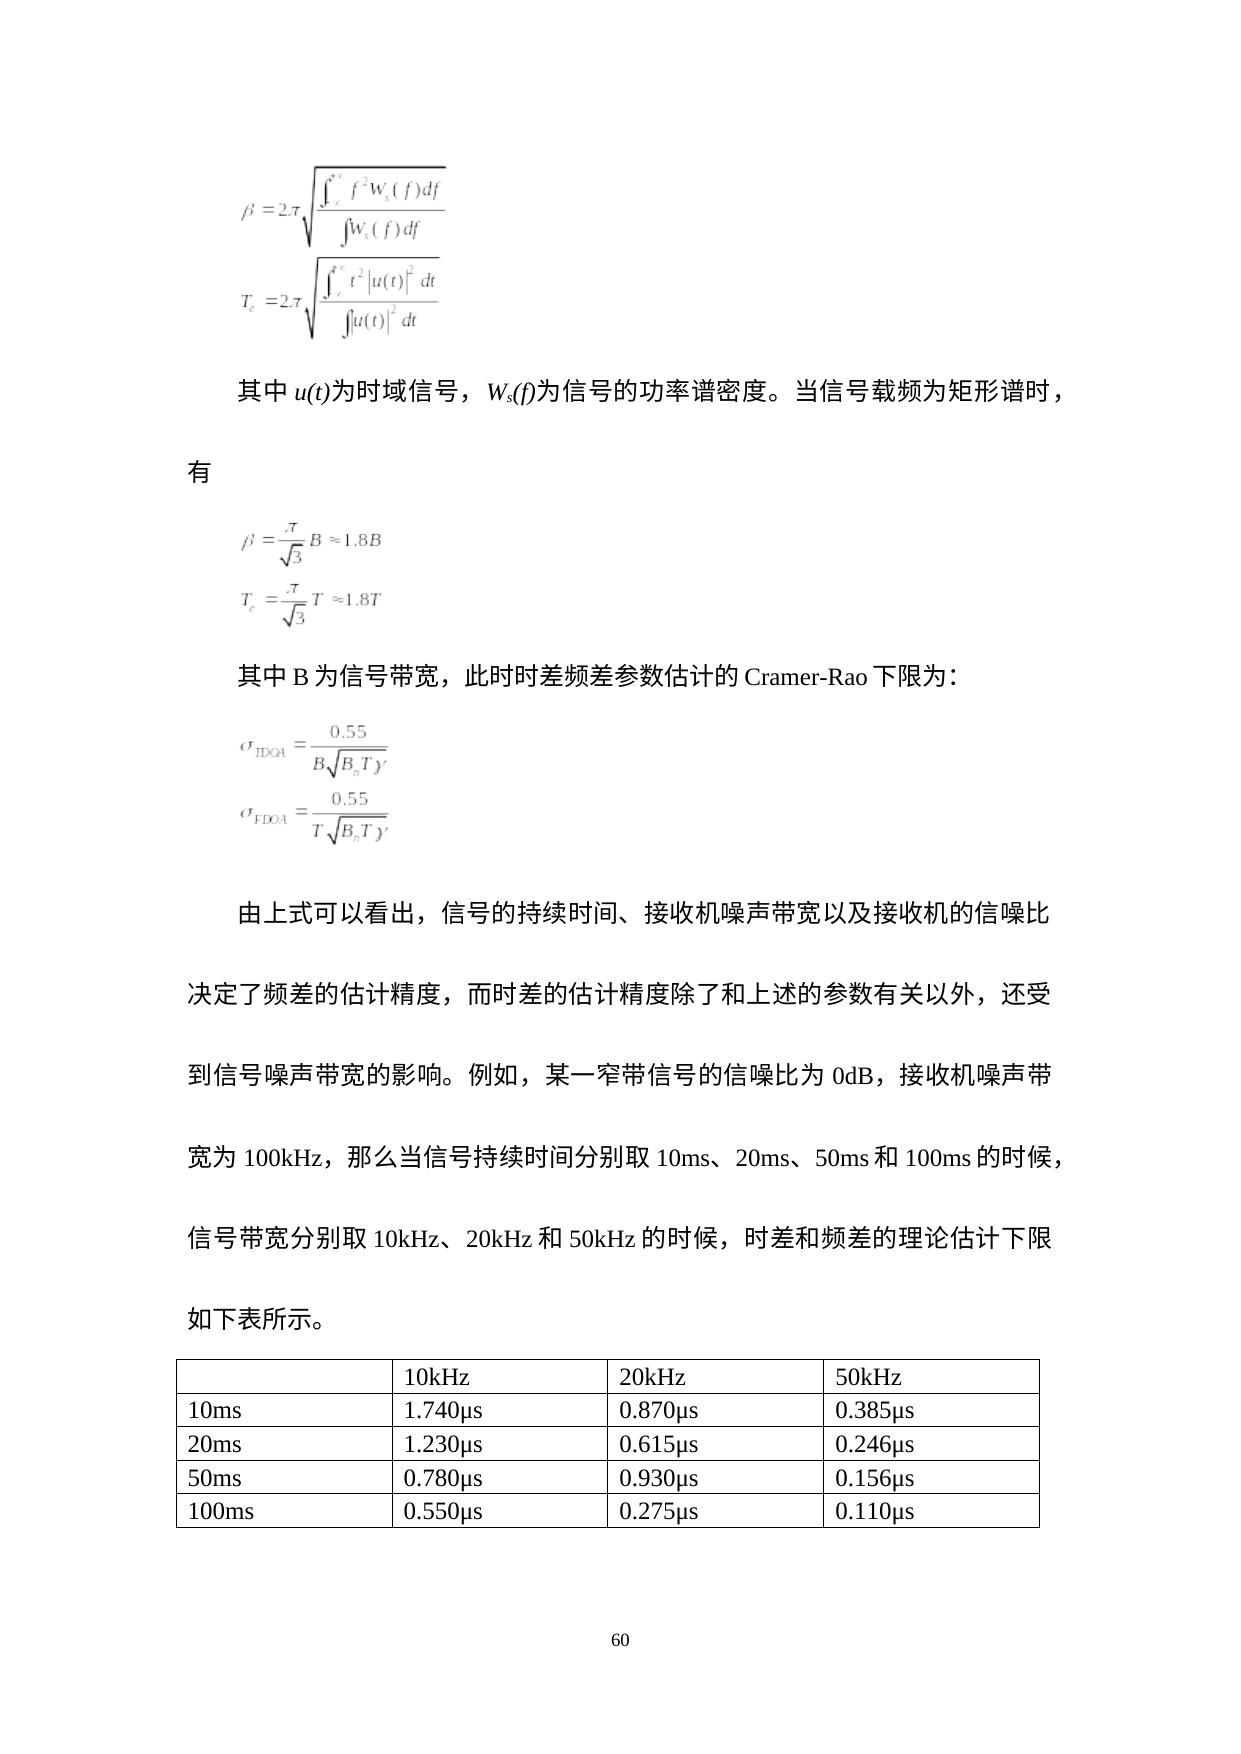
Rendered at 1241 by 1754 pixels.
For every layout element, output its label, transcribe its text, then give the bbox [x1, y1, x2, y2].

table_cell 0.385μs [824, 1394, 1039, 1426]
table_cell 0.156μs [824, 1461, 1039, 1493]
table_cell 10ms [177, 1394, 392, 1426]
table_cell 0.930μs [608, 1461, 823, 1493]
table_cell 50ms [177, 1461, 392, 1493]
table_cell 0.110μs [824, 1494, 1039, 1527]
table_header 50kHz [824, 1360, 1039, 1393]
text 其中B为信号带宽，此时时差频差参数估计的Cramer-Rao下限为： [187, 642, 1053, 707]
table_header 10kHz [393, 1360, 607, 1393]
table_header 20kHz [608, 1360, 823, 1393]
table_cell 100ms [177, 1494, 392, 1527]
table_cell 0.275μs [608, 1494, 823, 1527]
table_cell 0.780μs [393, 1461, 607, 1493]
text 其中u(t)为时域信号，Ws(f)为信号的功率谱密度。当信号载频为矩形谱时，有 [187, 357, 1053, 503]
table_cell 20ms [177, 1427, 392, 1460]
table_cell 0.870μs [608, 1394, 823, 1426]
table_cell 0.550μs [393, 1494, 607, 1527]
table_cell 0.246μs [824, 1427, 1039, 1460]
table_cell 1.740μs [393, 1394, 607, 1426]
table_cell 0.615μs [608, 1427, 823, 1460]
table_header [177, 1360, 392, 1393]
table_cell 1.230μs [393, 1427, 607, 1460]
text 由上式可以看出，信号的持续时间、接收机噪声带宽以及接收机的信噪比决定了频差的估计精度，而时差的估计精度除了和上述的参数有关以外，还受到信号噪声带宽的影响。例如，某一窄带信号的信噪比为0dB，接收机噪声带宽为100kHz，那么当信号持续时间分别取10ms、20ms、50ms和100ms的时候，信号带宽分别取10kHz、20kHz和50kHz的时候，时差和频差的理论估计下限如下表所示。 [187, 879, 1053, 1350]
